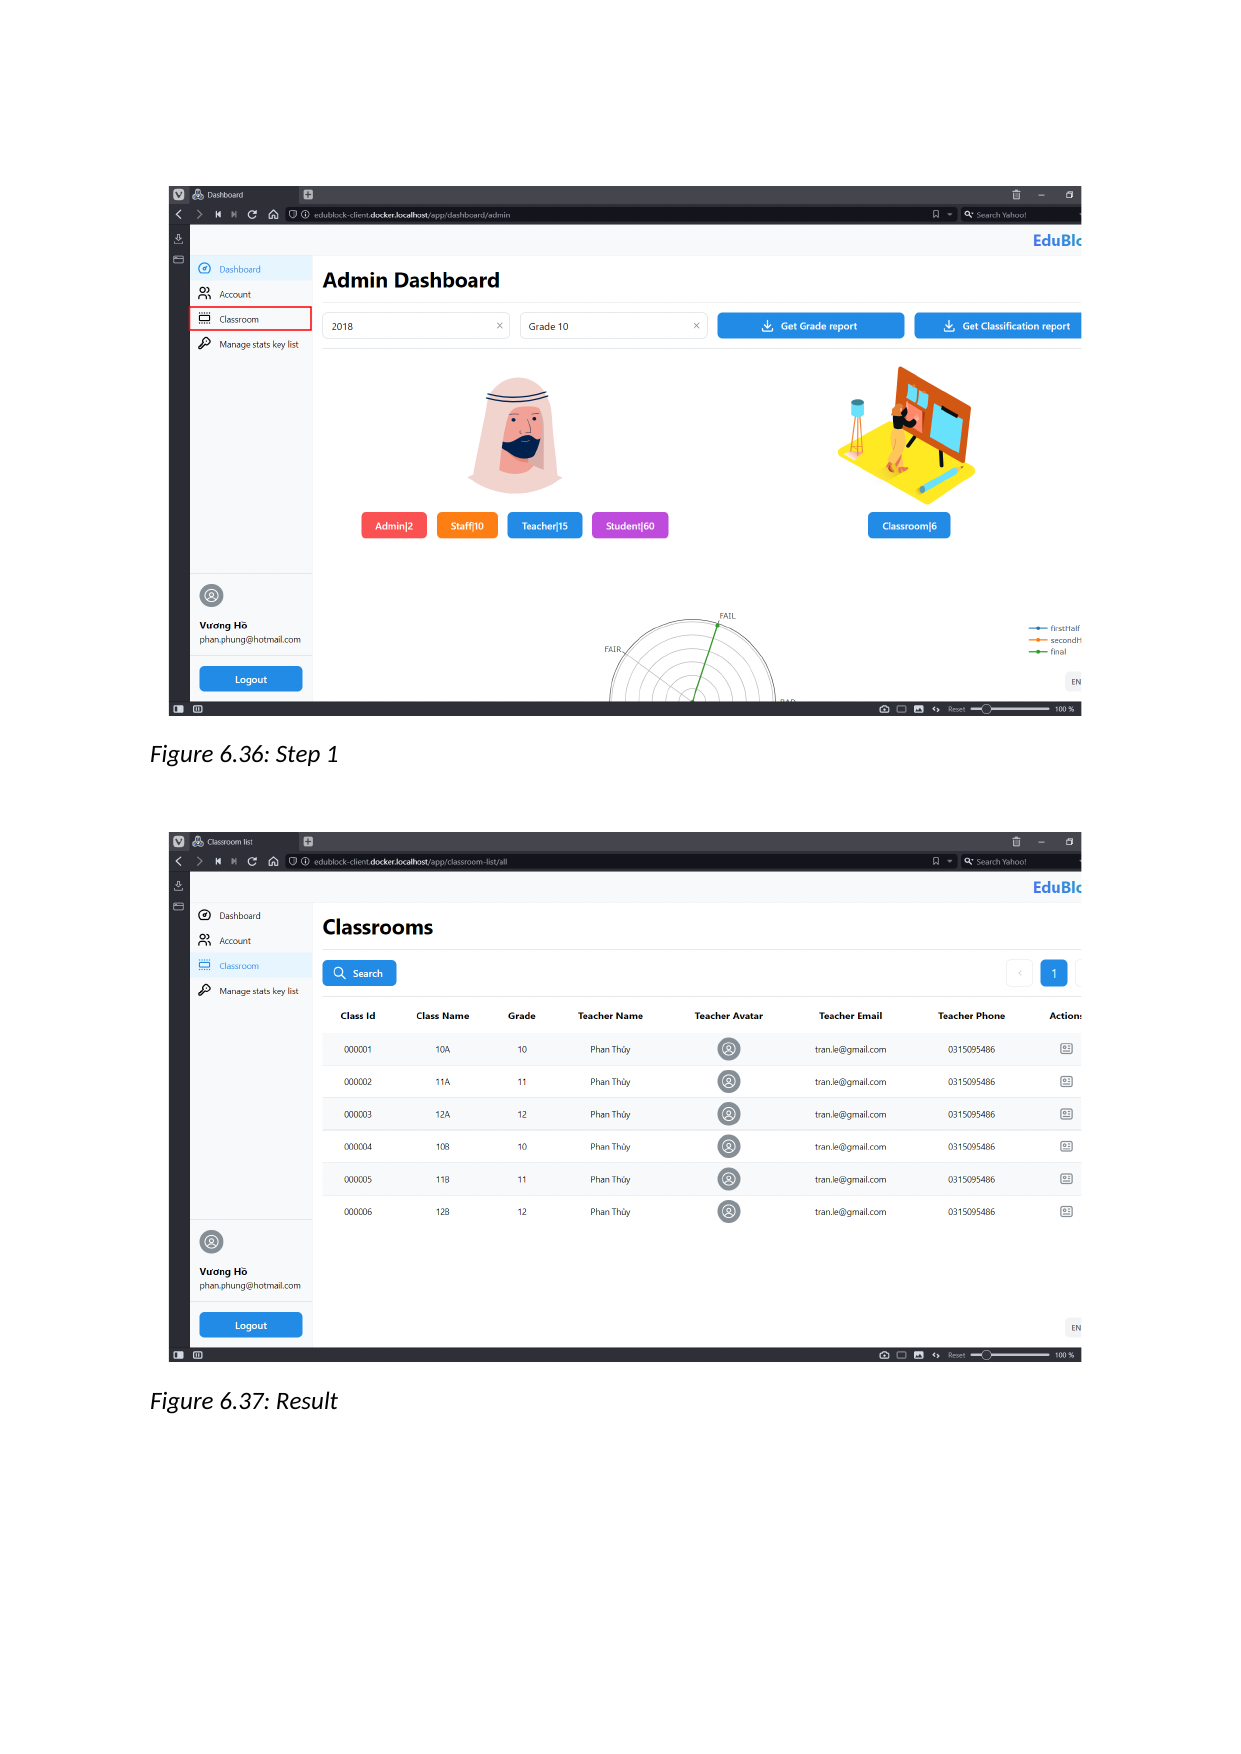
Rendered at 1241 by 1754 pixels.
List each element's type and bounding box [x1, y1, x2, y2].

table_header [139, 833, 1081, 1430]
picture [168, 186, 1082, 716]
picture [168, 832, 1082, 1362]
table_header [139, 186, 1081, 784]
